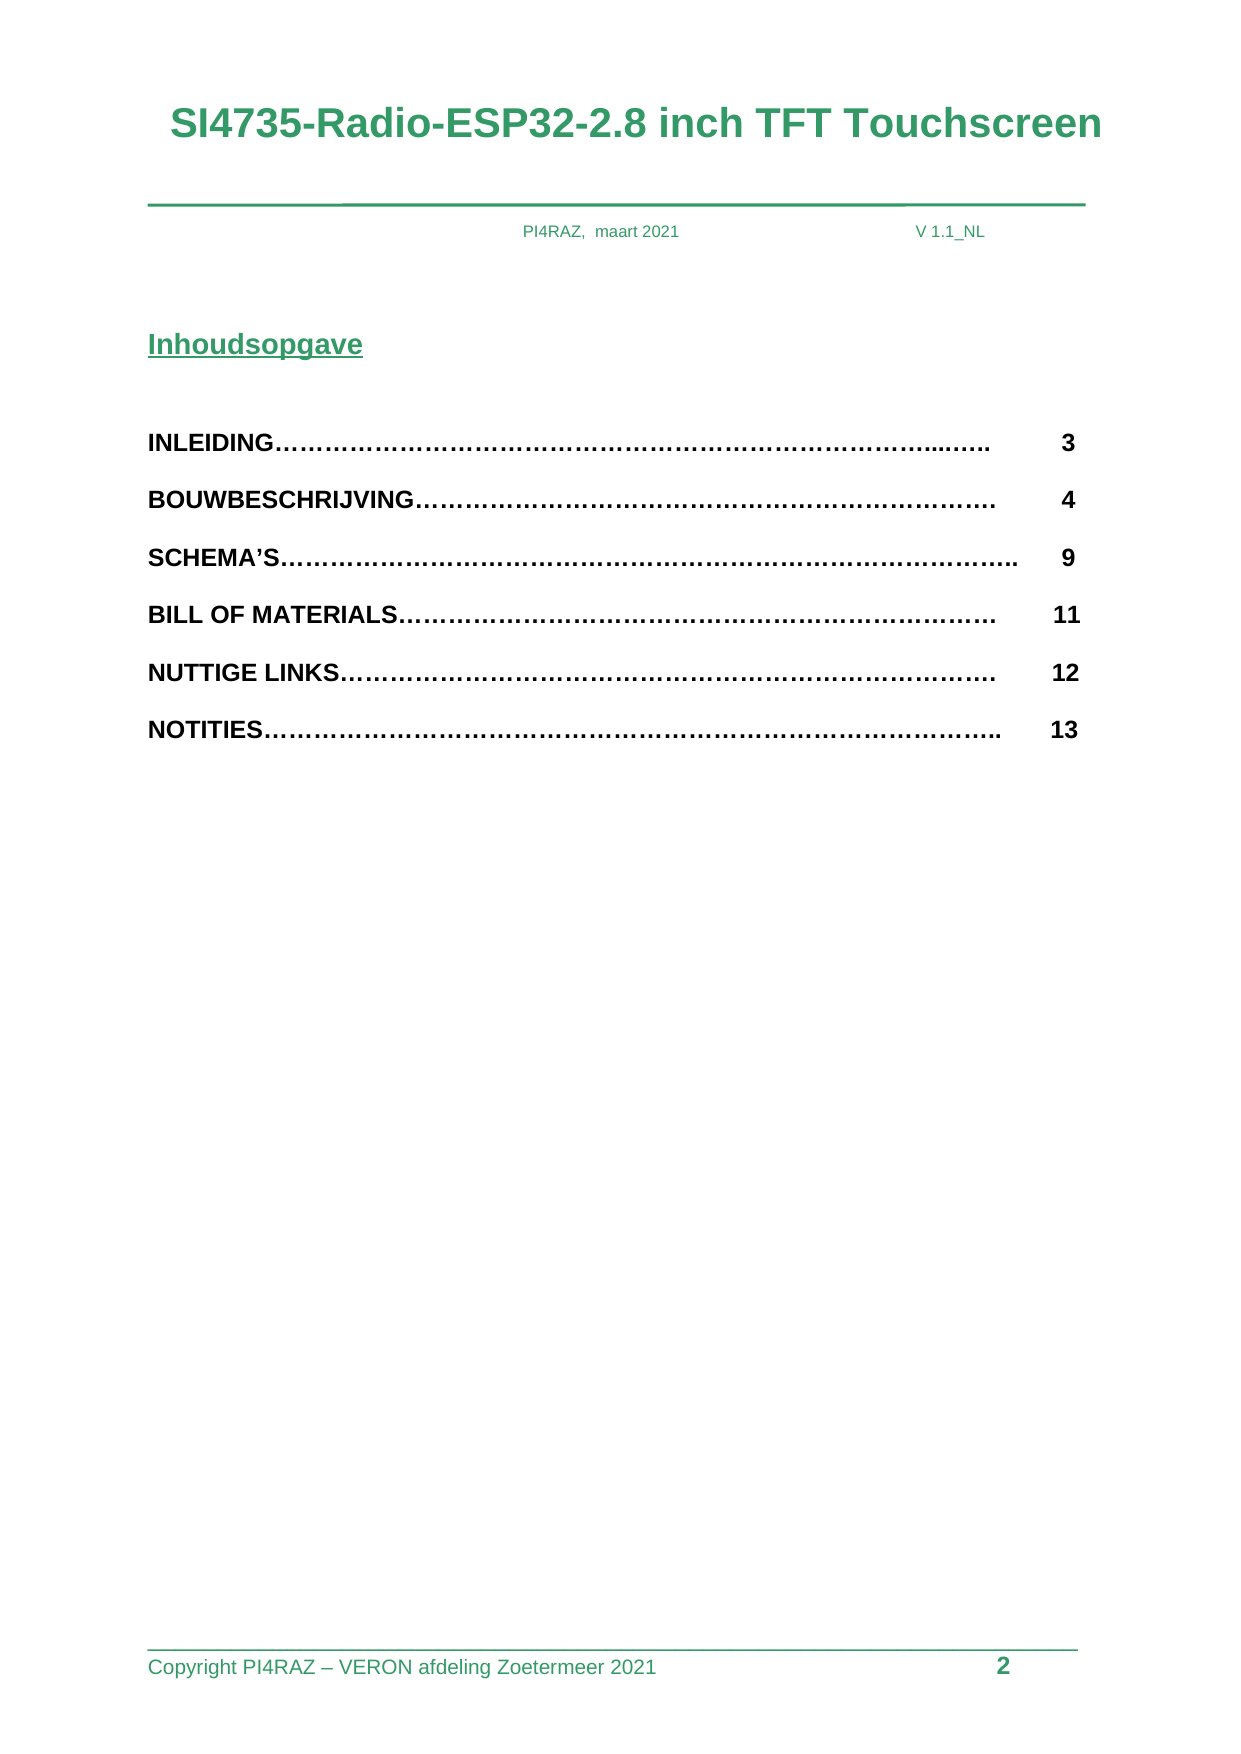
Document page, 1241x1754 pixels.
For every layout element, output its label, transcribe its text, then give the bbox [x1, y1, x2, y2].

text NOTITIES…………………………………………………………………………….. 13 [148, 715, 1125, 744]
text NUTTIGE LINKS……………………………………………………………………. 12 [148, 658, 1125, 715]
text Inhoudsopgave [148, 327, 1125, 361]
text BILL OF MATERIALS……………………………………………………………… 11 [148, 600, 1125, 658]
text BOUWBESCHRIJVING……………………………………………………………. 4 [148, 485, 1125, 514]
text INLEIDING……………………………………………………………………....….. 3 [148, 428, 1125, 456]
text SCHEMA’S…………………………………………………………………………….. 9 [148, 543, 1125, 571]
